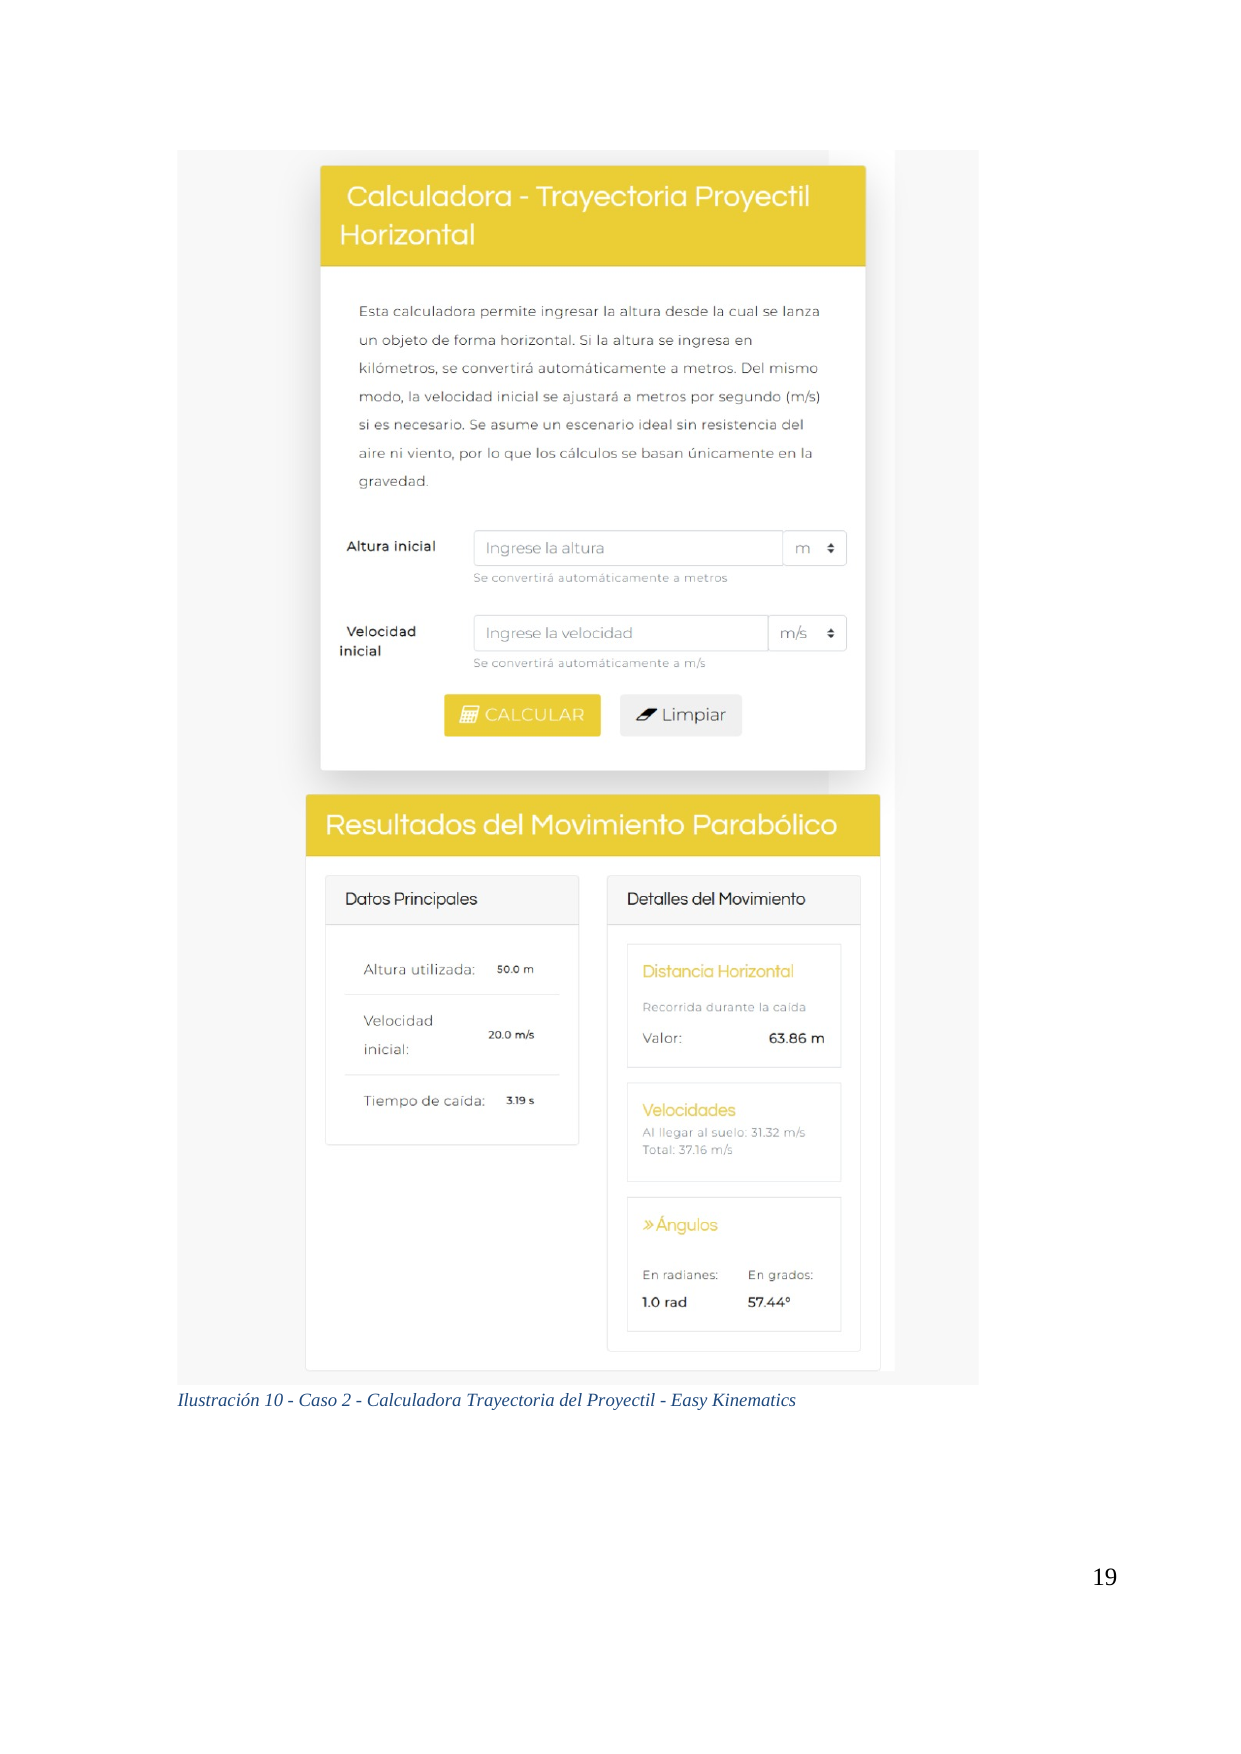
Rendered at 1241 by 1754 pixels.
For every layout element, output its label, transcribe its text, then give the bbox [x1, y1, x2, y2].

text Ilustración 10 - Caso 2 - Calculadora Trayectoria del Proyectil - Easy Kinematics [177, 1389, 1063, 1411]
picture [177, 150, 979, 1385]
